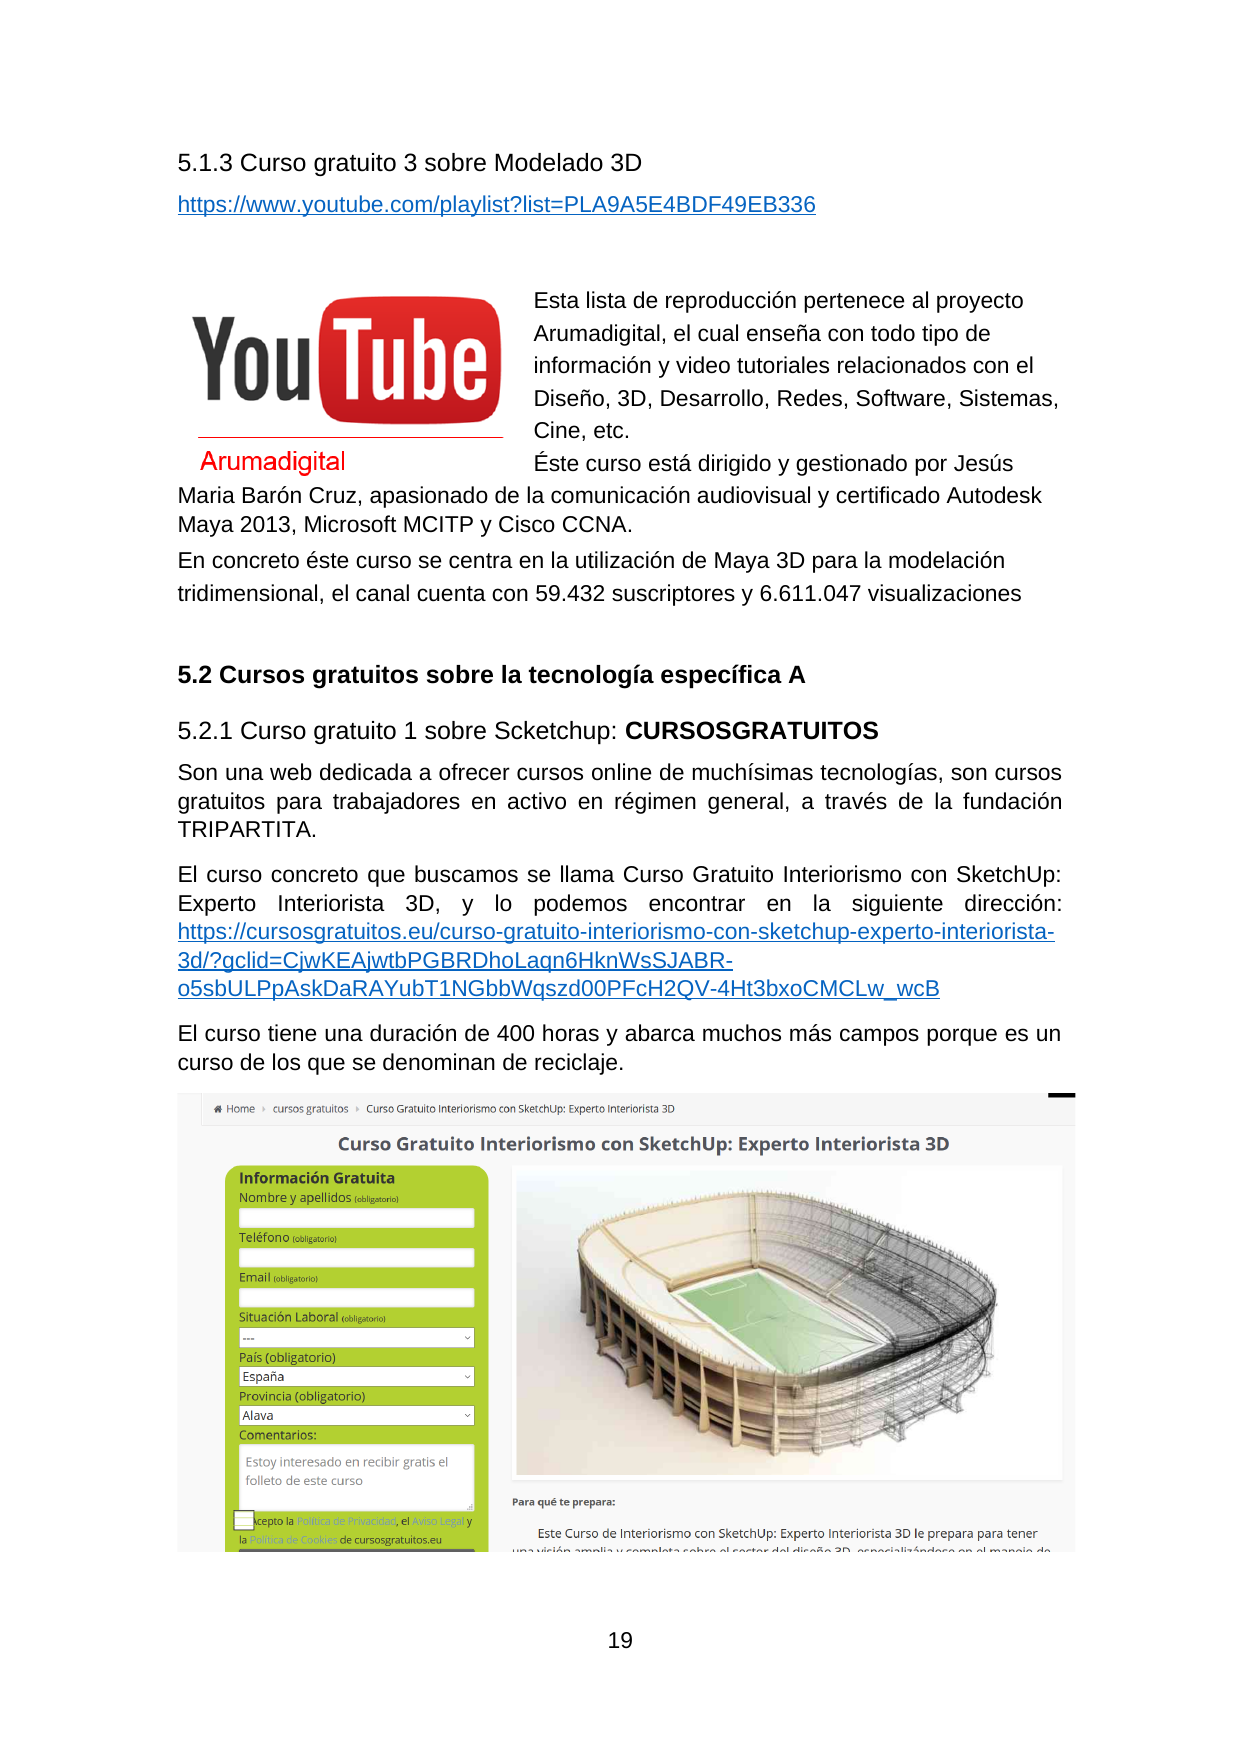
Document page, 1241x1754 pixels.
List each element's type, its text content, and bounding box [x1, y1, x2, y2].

picture [177, 282, 515, 476]
subtitle 5.2.1 Curso gratuito 1 sobre Scketchup: CURSOSGRATUITOS [177, 716, 1063, 744]
text https://www.youtube.com/playlist?list=PLA9A5E4BDF49EB336 [177, 191, 1063, 217]
subtitle 5.1.3 Curso gratuito 3 sobre Modelado 3D [177, 148, 1063, 176]
text Éste curso está dirigido y gestionado por Jesús Maria Barón Cruz, apasionado de la comunicación audiovisual y certificado Autodesk Maya 2013, Microsoft MCITP y Cisco CCNA. [177, 444, 1063, 541]
text El curso tiene una duración de 400 horas y abarca muchos más campos porque es un curso de los que se denominan de reciclaje. [177, 1020, 1063, 1075]
text Son una web dedicada a ofrecer cursos online de muchísimas tecnologías, son cursos gratuitos para trabajadores en activo en régimen general, a través de la fundación TRIPARTITA. [177, 759, 1063, 843]
picture [177, 1093, 1076, 1552]
subtitle 5.2 Cursos gratuitos sobre la tecnología específica A [177, 660, 1063, 688]
text En concreto éste curso se centra en la utilización de Maya 3D para la modelación tridimensional, el canal cuenta con 59.432 suscriptores y 6.611.047 visualizaciones [177, 541, 1063, 606]
text El curso concreto que buscamos se llama Curso Gratuito Interiorismo con SketchUp: Experto Interiorista 3D, y lo podemos encontrar en la siguiente dirección: https://cursosgratuitos.eu/curso-gratuito-interiorismo-con-sketchup-experto-interiorista-3d/?gclid=CjwKEAjwtbPGBRDhoLaqn6HknWsSJABR-o5sbULPpAskDaRAYubT1NGbbWqszd00PFcH2QV-4Ht3bxoCMCLw_wcB [177, 861, 1063, 1001]
